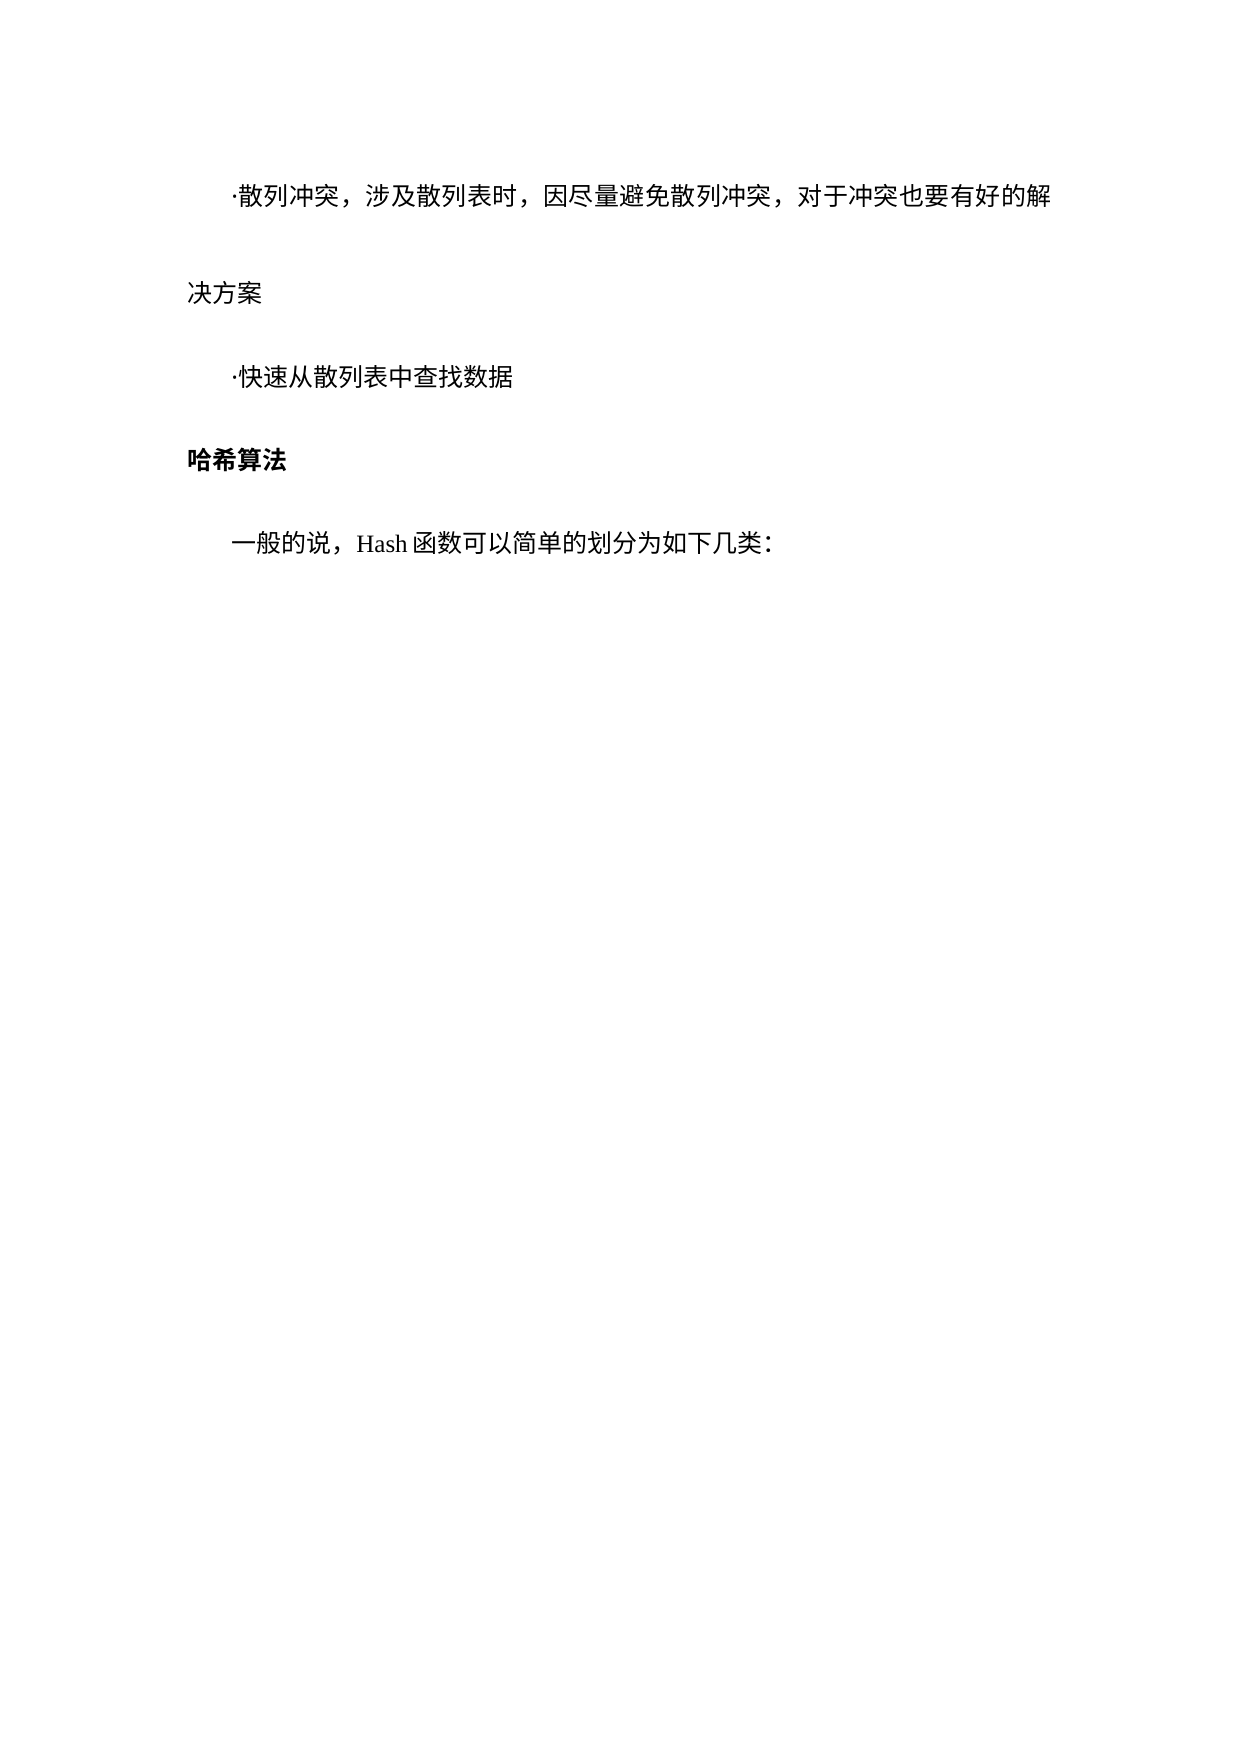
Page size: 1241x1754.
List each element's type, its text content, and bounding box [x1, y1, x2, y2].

text 一般的说，Hash函数可以简单的划分为如下几类： [187, 509, 1053, 574]
subtitle 哈希算法 [187, 426, 1053, 491]
text ·快速从散列表中查找数据 [187, 343, 1053, 408]
text ·散列冲突，涉及散列表时，因尽量避免散列冲突，对于冲突也要有好的解决方案 [187, 162, 1053, 324]
